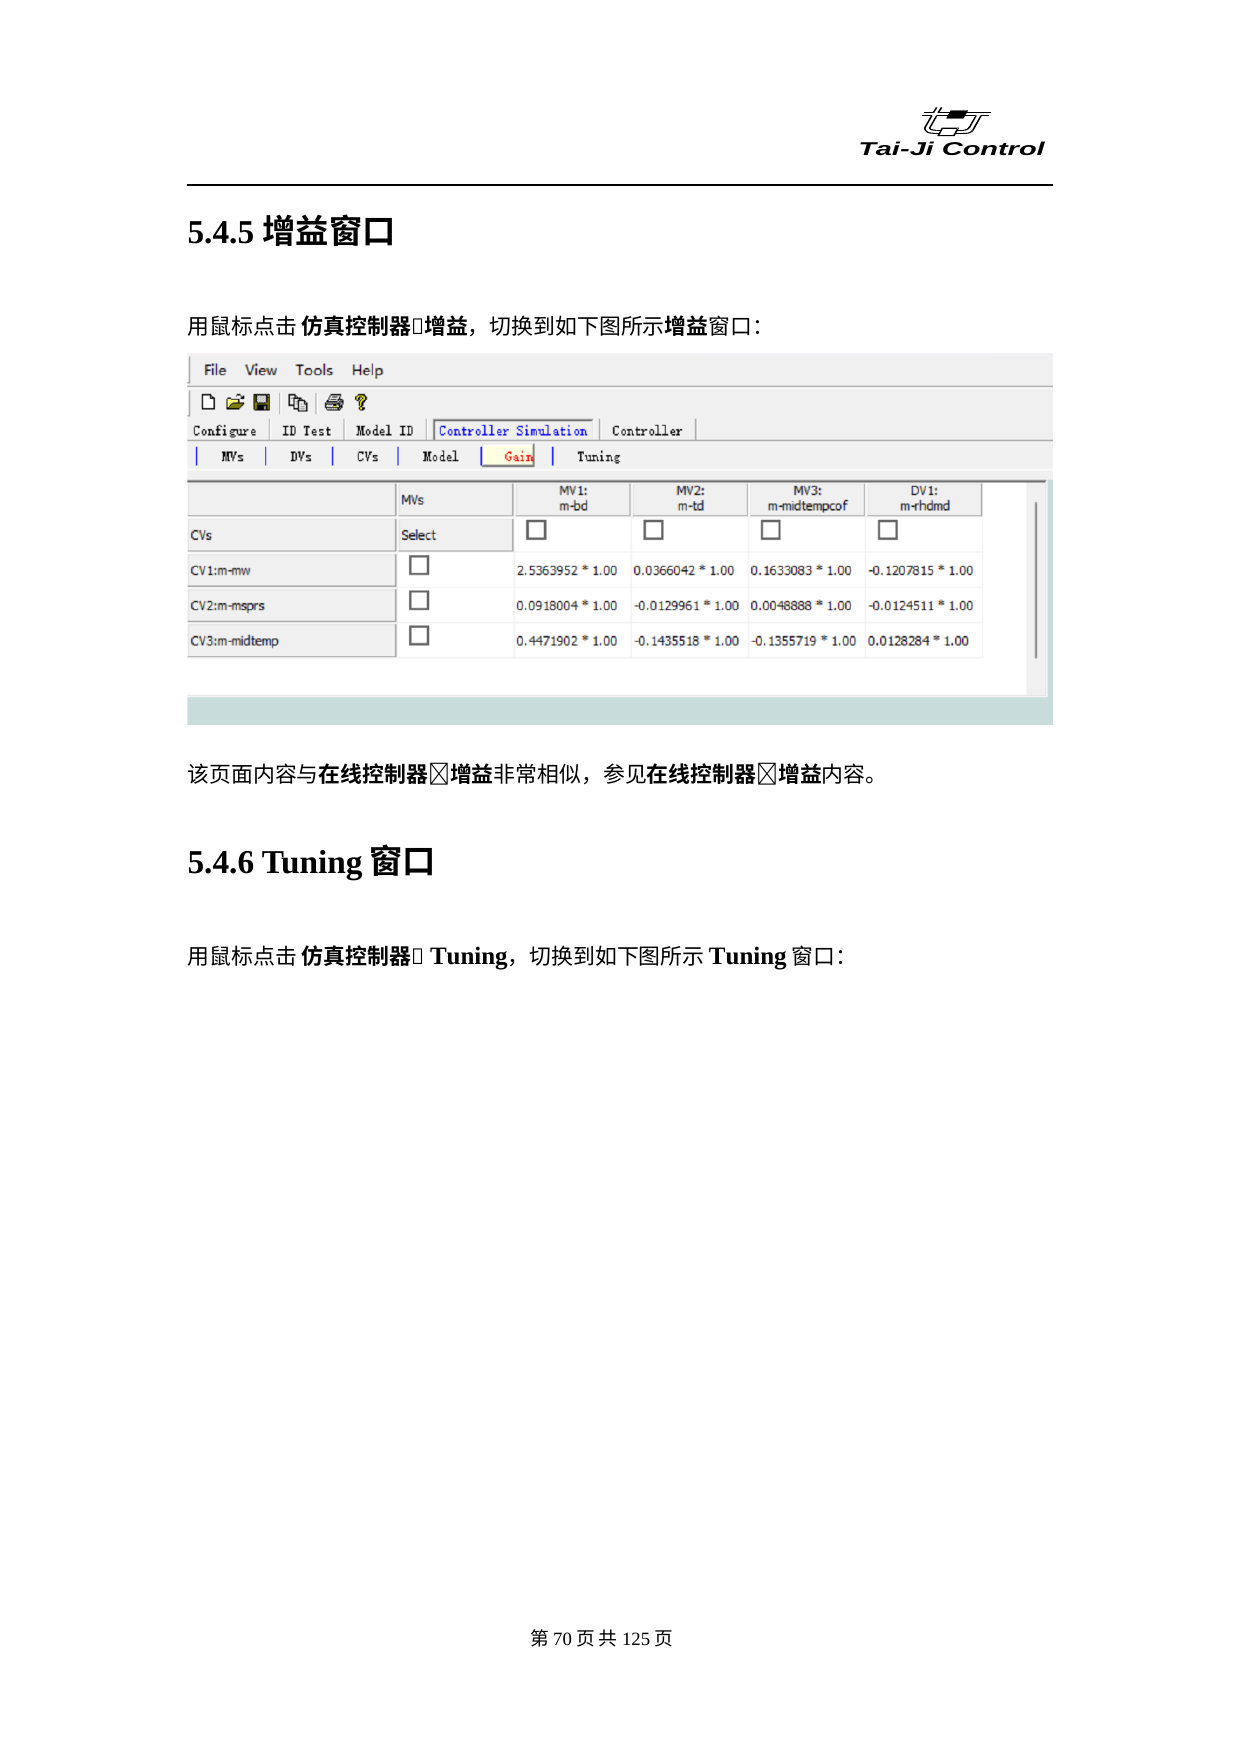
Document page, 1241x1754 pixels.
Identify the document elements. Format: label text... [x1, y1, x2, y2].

subtitle 5.4.6 Tuning窗口 [187, 826, 1053, 891]
text 该页面内容与在线控制器增益非常相似，参见在线控制器增益内容。 [187, 756, 1053, 789]
text 用鼠标点击 仿真控制器 Tuning，切换到如下图所示Tuning窗口： [187, 939, 1053, 971]
picture [187, 353, 1053, 725]
text 用鼠标点击 仿真控制器增益，切换到如下图所示增益窗口： [187, 309, 1053, 341]
subtitle 5.4.5 增益窗口 [187, 196, 1053, 261]
